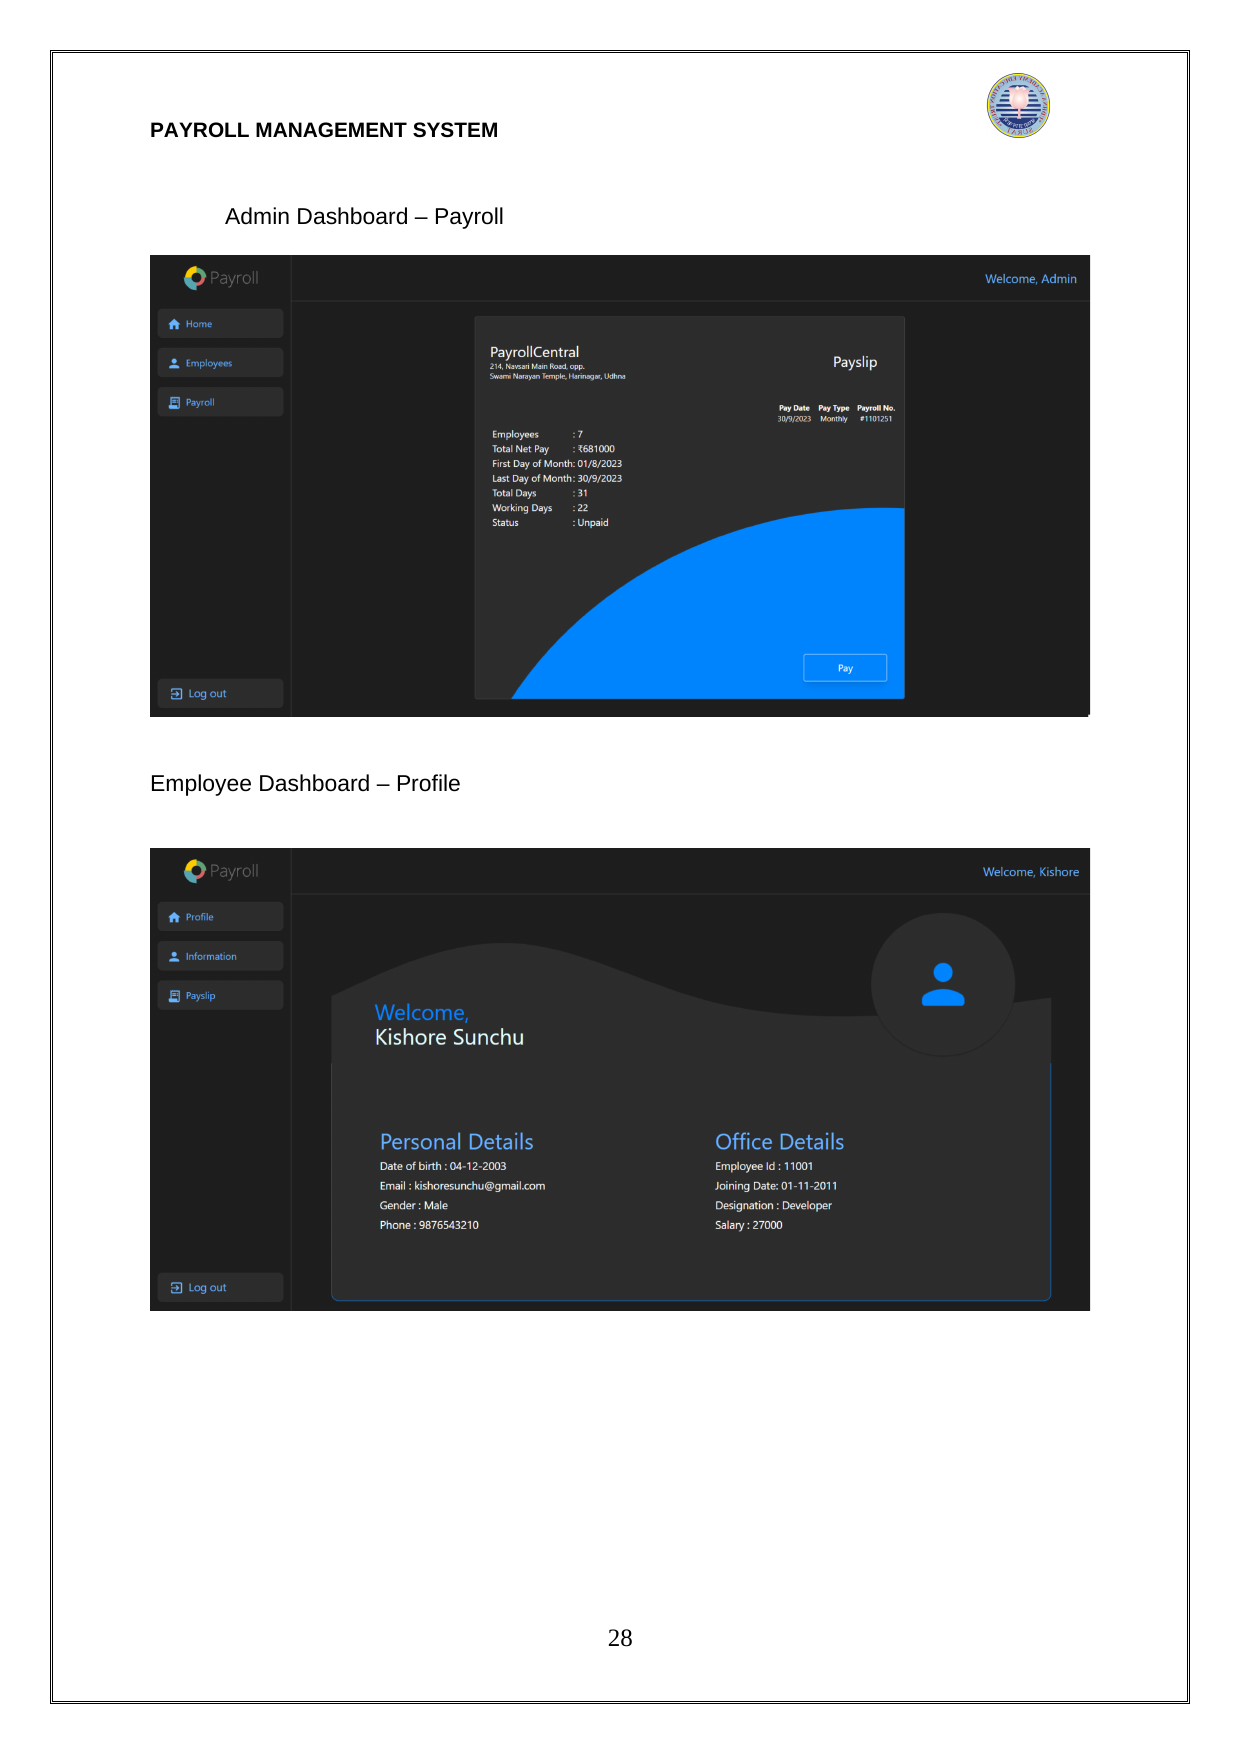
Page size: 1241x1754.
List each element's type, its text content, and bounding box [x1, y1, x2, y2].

picture [986, 73, 1050, 138]
text Employee Dashboard – Profile [150, 769, 1090, 796]
text Admin Dashboard – Payroll [150, 203, 1090, 229]
picture [150, 255, 1091, 717]
picture [150, 848, 1091, 1311]
